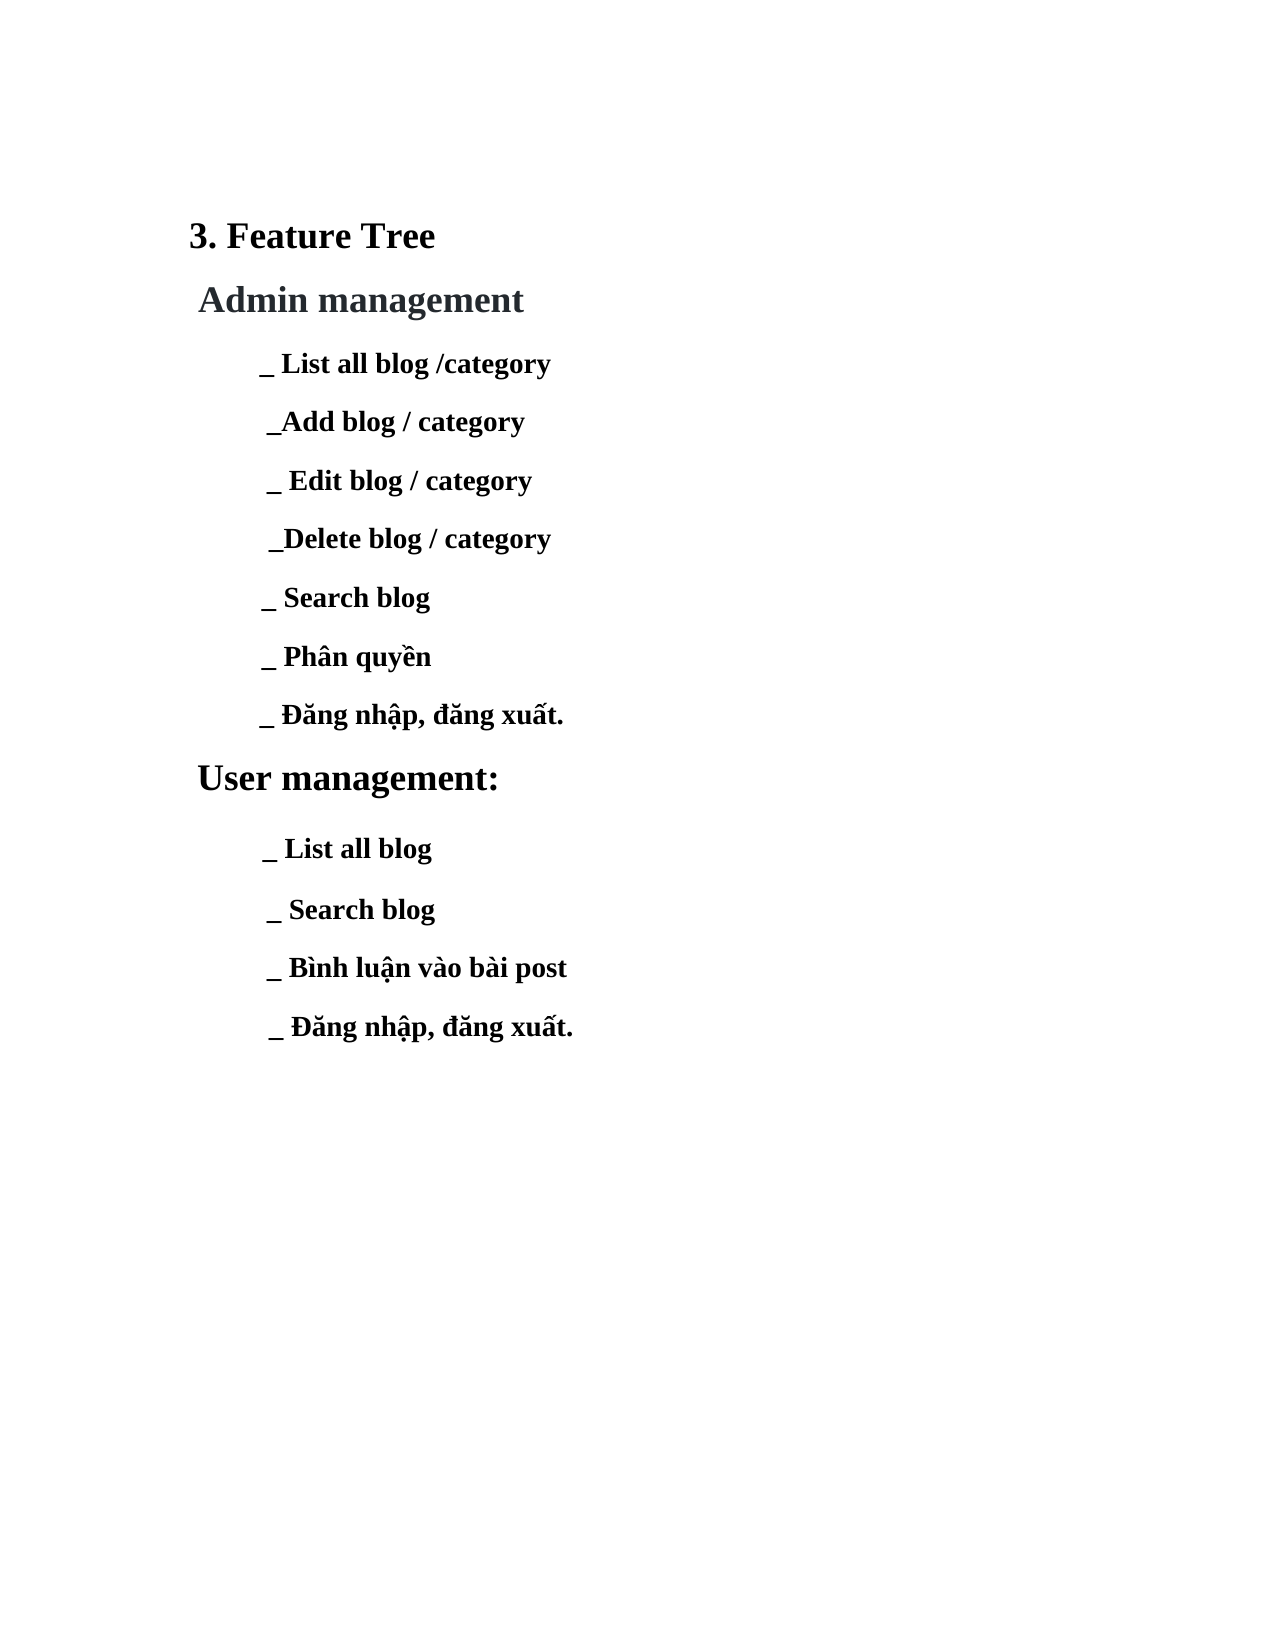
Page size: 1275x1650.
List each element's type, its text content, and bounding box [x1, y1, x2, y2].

text _ List all blog /category [150, 346, 1125, 379]
text _Add blog / category [150, 404, 1125, 438]
text _ List all blog [150, 824, 1125, 867]
text User management: [150, 756, 1125, 799]
text _ Edit blog / category [150, 463, 1125, 497]
text _ Search blog [150, 892, 1125, 926]
text _Delete blog / category [150, 522, 1125, 555]
text Admin management [150, 278, 1125, 321]
text _ Search blog [150, 580, 1125, 614]
text 3. Feature Tree [150, 214, 1125, 257]
text _ Đăng nhập, đăng xuất. [150, 1009, 1125, 1043]
text _ Phân quyền [150, 639, 1125, 672]
text _ Bình luận vào bài post [150, 951, 1125, 984]
text _ Đăng nhập, đăng xuất. [150, 697, 1125, 731]
